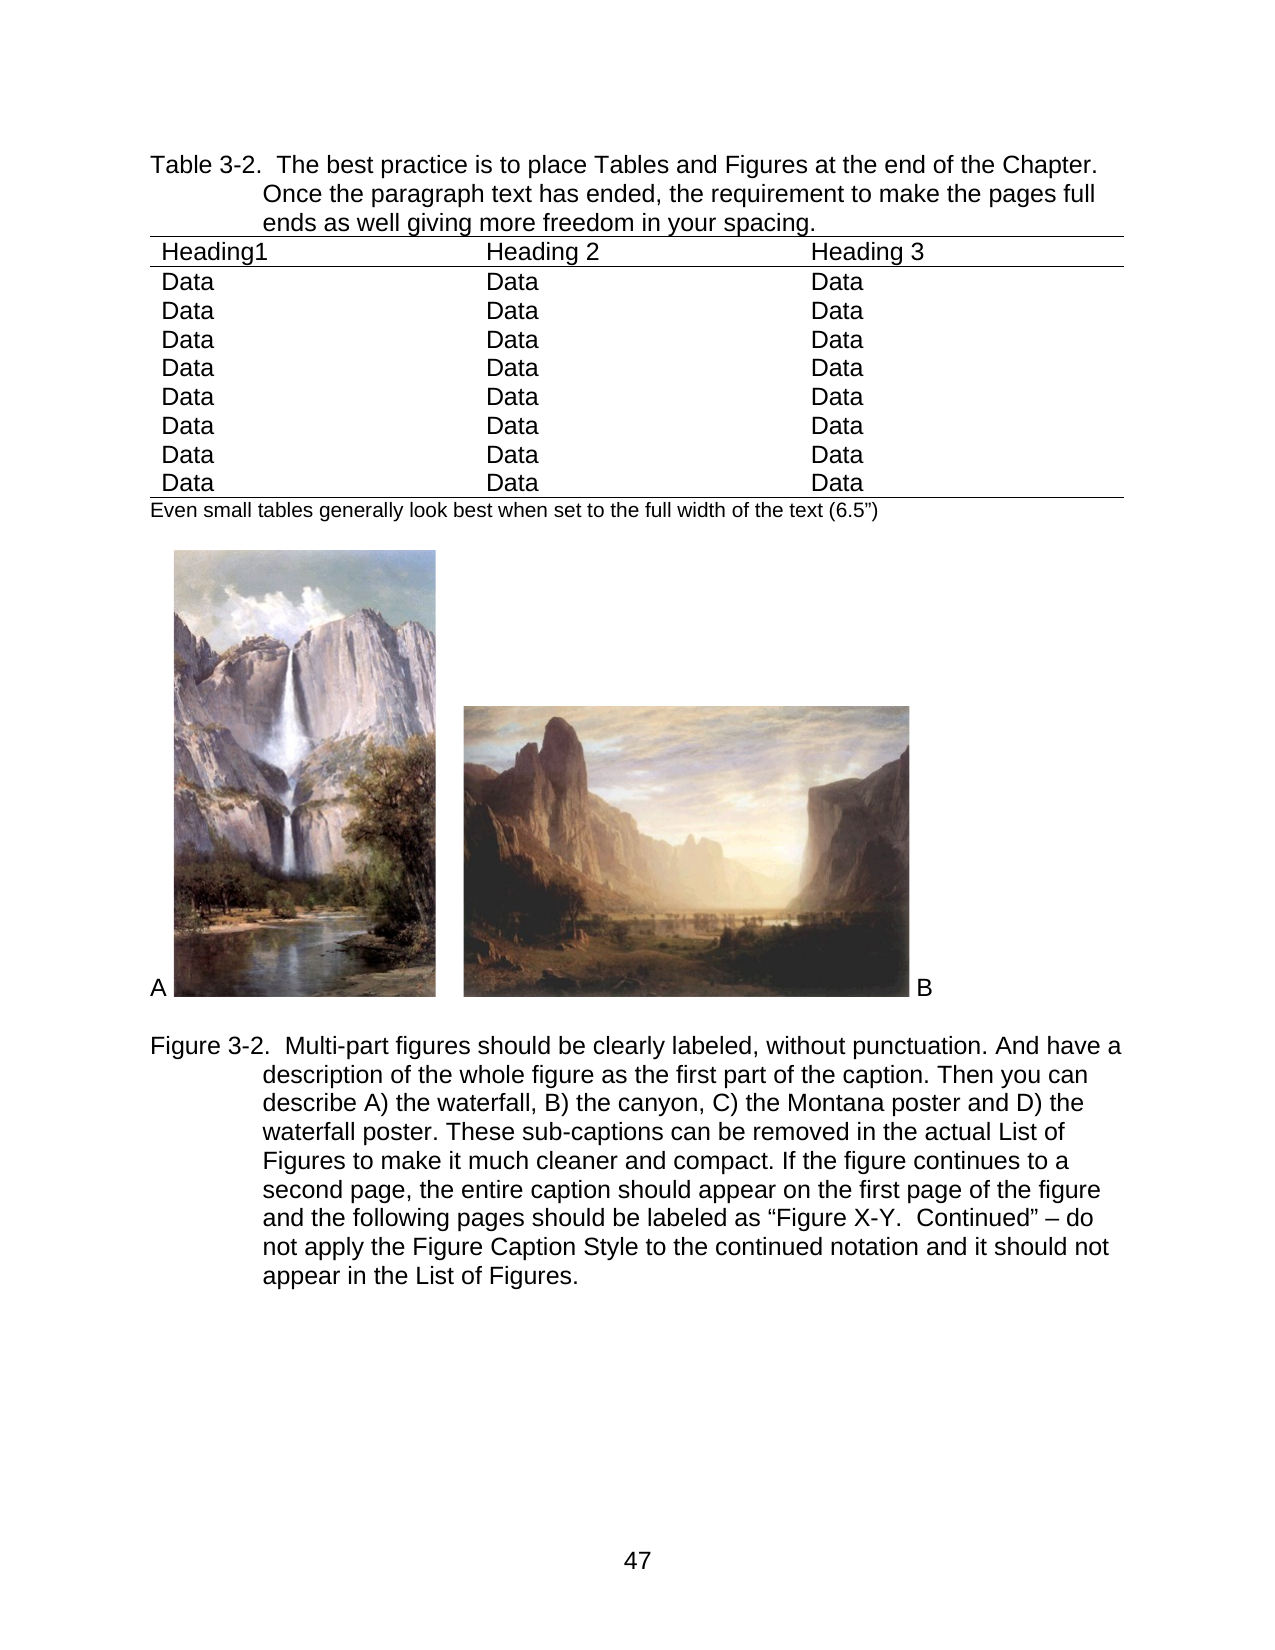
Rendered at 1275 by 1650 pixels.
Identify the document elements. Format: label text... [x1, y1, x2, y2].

text Even small tables generally look best when set to the full width of the text (6.5”) [150, 498, 1125, 522]
table_cell Data [799, 468, 1124, 497]
table_header Heading 2 [475, 237, 799, 266]
table_cell Data [475, 353, 799, 382]
table_cell Data [150, 267, 474, 296]
table_cell Data [799, 296, 1124, 324]
table_cell Data [475, 296, 799, 324]
table_cell Data [150, 468, 474, 497]
table_cell Data [475, 440, 799, 468]
table_cell Data [799, 267, 1124, 296]
table_cell Data [475, 382, 799, 411]
table_cell Data [799, 440, 1124, 468]
table_cell Data [475, 325, 799, 353]
table_cell Data [150, 353, 474, 382]
text Figure 3-2. Multi-part figures should be clearly labeled, without punctuation. And have a description of the whole figure as the first part of the caption. Then you can describe A) the waterfall, B) the canyon, C) the Montana poster and D) the waterfall poster. These sub-captions can be removed in the actual List of Figures to make it much cleaner and compact. If the figure continues to a second page, the entire caption should appear on the first page of the figure and the following pages should be labeled as “Figure X-Y. Continued” – do not apply the Figure Caption Style to the continued notation and it should not appear in the List of Figures. [150, 1031, 1125, 1289]
table_cell Data [475, 411, 799, 439]
table_cell Data [475, 267, 799, 296]
table_cell Data [799, 325, 1124, 353]
picture [173, 550, 436, 997]
table_cell Data [799, 353, 1124, 382]
table_header Heading 3 [799, 237, 1124, 266]
picture [463, 706, 910, 997]
table_cell Data [150, 440, 474, 468]
table_header Heading1 [150, 237, 474, 266]
table_cell Data [799, 411, 1124, 439]
table_cell Data [150, 296, 474, 324]
table_cell Data [799, 382, 1124, 411]
table_cell Data [150, 382, 474, 411]
table_cell Data [150, 325, 474, 353]
text Table 3-2. The best practice is to place Tables and Figures at the end of the Chapter. Once the paragraph text has ended, the requirement to make the pages full ends as well giving more freedom in your spacing. [150, 150, 1125, 236]
table_cell Data [150, 411, 474, 439]
table_cell Data [475, 468, 799, 497]
